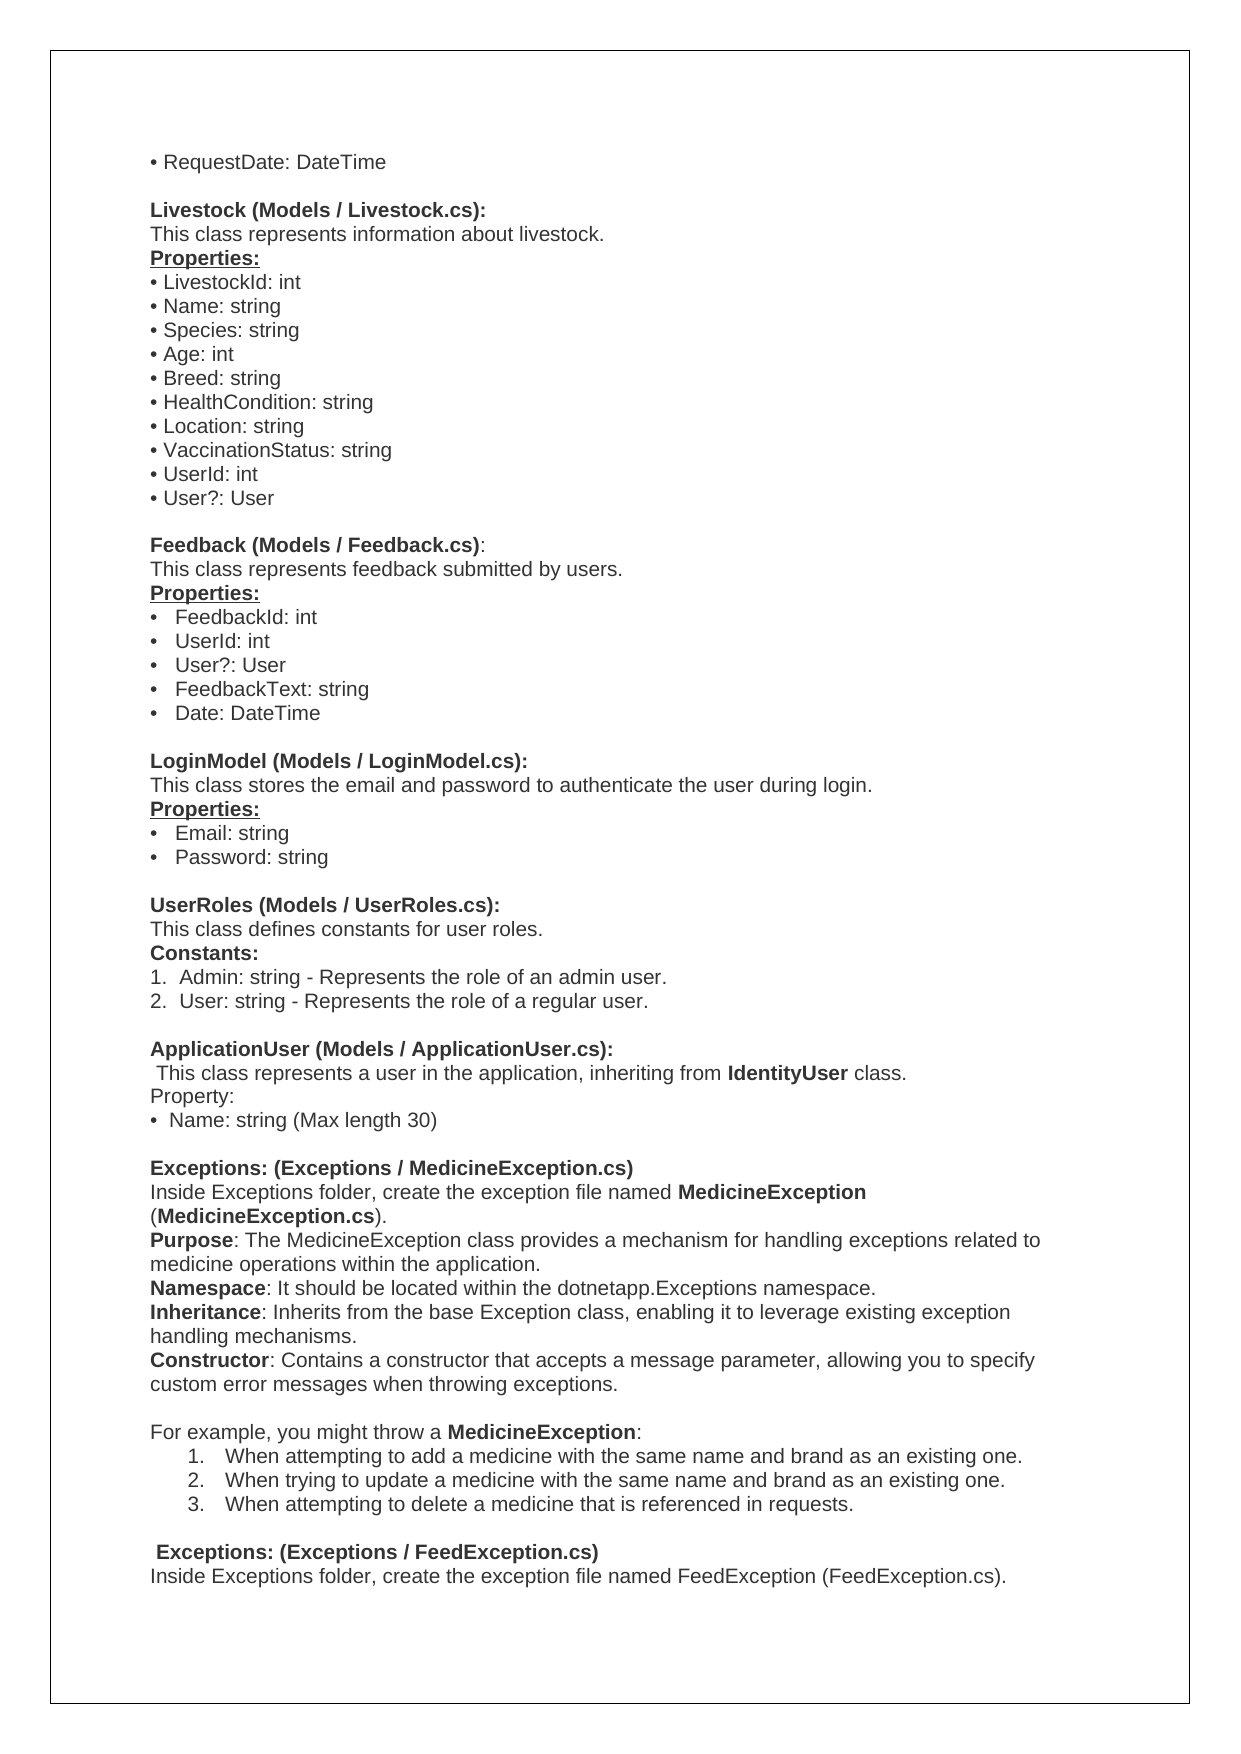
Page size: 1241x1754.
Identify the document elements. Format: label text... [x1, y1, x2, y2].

text • RequestDate: DateTime [150, 150, 1090, 174]
text This class represents feedback submitted by users. [150, 557, 1090, 581]
text • FeedbackText: string [150, 677, 1090, 701]
text ApplicationUser (Models / ApplicationUser.cs): [150, 1036, 1090, 1060]
text • Date: DateTime [150, 701, 1090, 725]
text Properties: [150, 246, 1090, 270]
text This class represents a user in the application, inheriting from IdentityUser class. [150, 1060, 1090, 1084]
text UserRoles (Models / UserRoles.cs): [150, 893, 1090, 917]
text For example, you might throw a MedicineException: [150, 1420, 1090, 1444]
list When trying to update a medicine with the same name and brand as an existing one. [187, 1468, 1090, 1492]
text Property: [150, 1084, 1090, 1108]
text Purpose: The MedicineException class provides a mechanism for handling exceptions related to medicine operations within the application. [150, 1228, 1090, 1276]
text Exceptions: (Exceptions / FeedException.cs) [150, 1539, 1090, 1563]
text • Age: int [150, 342, 1090, 366]
list When attempting to add a medicine with the same name and brand as an existing one. [187, 1444, 1090, 1468]
text • VaccinationStatus: string [150, 437, 1090, 461]
text Inside Exceptions folder, create the exception file named FeedException (FeedException.cs). [150, 1563, 1090, 1587]
text • FeedbackId: int [150, 605, 1090, 629]
text LoginModel (Models / LoginModel.cs): [150, 749, 1090, 773]
text Constants: [150, 941, 1090, 964]
text • User?: User [150, 653, 1090, 677]
text • HealthCondition: string [150, 389, 1090, 413]
text Properties: [150, 797, 1090, 821]
text • Location: string [150, 413, 1090, 437]
text This class defines constants for user roles. [150, 917, 1090, 941]
text 2. User: string - Represents the role of a regular user. [150, 988, 1090, 1012]
text Exceptions: (Exceptions / MedicineException.cs) [150, 1156, 1090, 1180]
text Constructor: Contains a constructor that accepts a message parameter, allowing you to specify custom error messages when throwing exceptions. [150, 1348, 1090, 1396]
text • User?: User [150, 485, 1090, 509]
text • UserId: int [150, 629, 1090, 653]
text This class represents information about livestock. [150, 222, 1090, 246]
text • Email: string [150, 821, 1090, 845]
text Inheritance: Inherits from the base Exception class, enabling it to leverage existing exception handling mechanisms. [150, 1300, 1090, 1348]
text This class stores the email and password to authenticate the user during login. [150, 773, 1090, 797]
text • LivestockId: int [150, 270, 1090, 294]
text Livestock (Models / Livestock.cs): [150, 198, 1090, 222]
text • Breed: string [150, 366, 1090, 389]
list When attempting to delete a medicine that is referenced in requests. [187, 1492, 1090, 1516]
text • Password: string [150, 845, 1090, 869]
text • Name: string (Max length 30) [150, 1108, 1090, 1132]
text 1. Admin: string - Represents the role of an admin user. [150, 964, 1090, 988]
text Feedback (Models / Feedback.cs): [150, 533, 1090, 557]
text • Species: string [150, 318, 1090, 342]
text Inside Exceptions folder, create the exception file named MedicineException (MedicineException.cs). [150, 1180, 1090, 1228]
text Properties: [150, 581, 1090, 605]
text • UserId: int [150, 461, 1090, 485]
text Namespace: It should be located within the dotnetapp.Exceptions namespace. [150, 1276, 1090, 1300]
text • Name: string [150, 294, 1090, 318]
